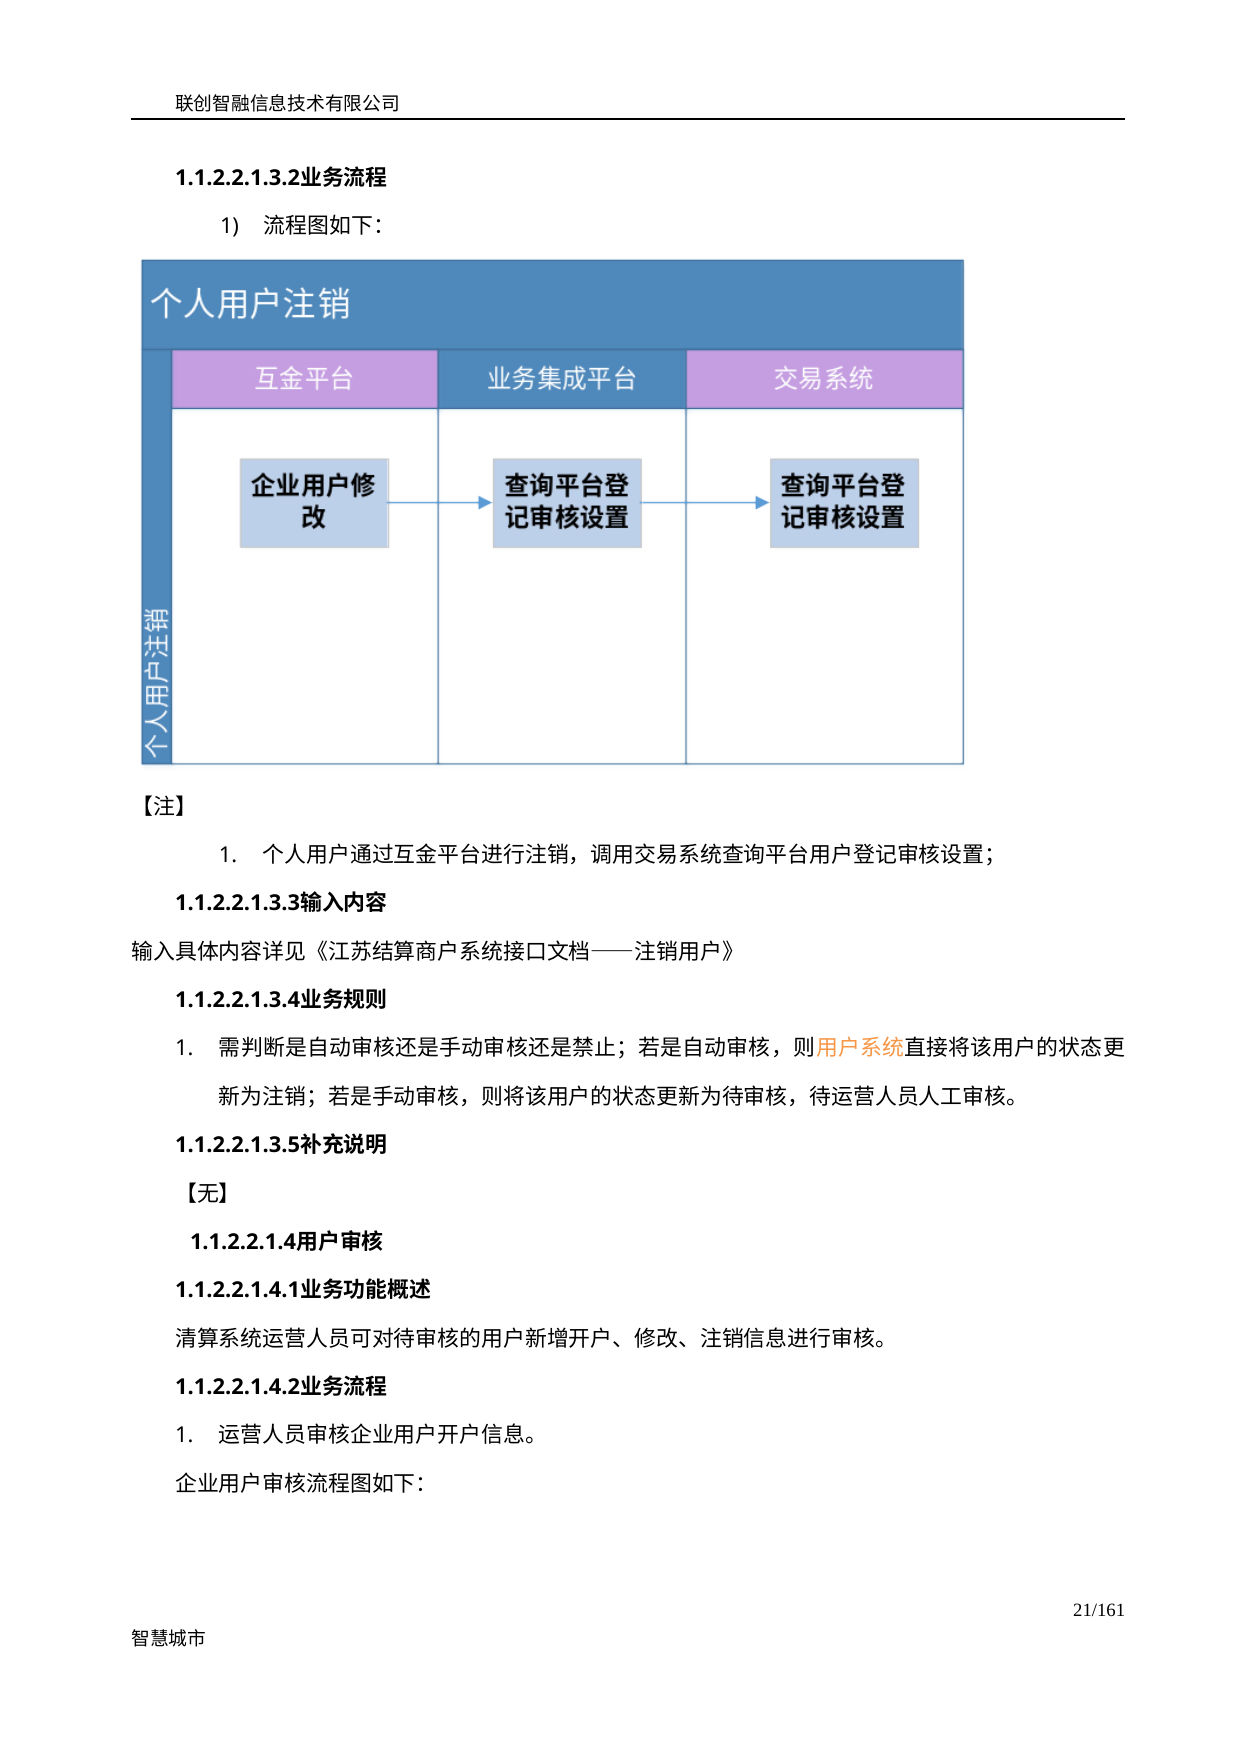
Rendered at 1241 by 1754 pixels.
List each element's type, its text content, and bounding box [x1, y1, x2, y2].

subtitle 补充说明 [131, 1127, 1125, 1160]
subtitle 用户审核 [146, 1224, 1103, 1256]
subtitle 业务流程 [131, 1369, 1125, 1401]
list 流程图如下： [220, 207, 1125, 240]
subtitle 输入内容 [131, 885, 1125, 918]
list 需判断是自动审核还是手动审核还是禁止；若是自动审核，则用户系统直接将该用户的状态更新为注销；若是手动审核，则将该用户的状态更新为待审核，待运营人员人工审核。 [175, 1030, 1125, 1111]
list 运营人员审核企业用户开户信息。 [175, 1417, 1125, 1450]
text 清算系统运营人员可对待审核的用户新增开户、修改、注销信息进行审核。 [131, 1321, 1125, 1353]
subtitle 业务流程 [131, 159, 1125, 192]
text 【注】 [131, 788, 1125, 821]
text 输入具体内容详见《江苏结算商户系统接口文档——注销用户》 [131, 933, 1125, 966]
list 个人用户通过互金平台进行注销，调用交易系统查询平台用户登记审核设置； [219, 837, 1125, 869]
text 企业用户审核流程图如下： [175, 1466, 1125, 1498]
subtitle 业务功能概述 [131, 1272, 1125, 1305]
text 【无】 [131, 1176, 1125, 1208]
subtitle 业务规则 [131, 982, 1125, 1014]
